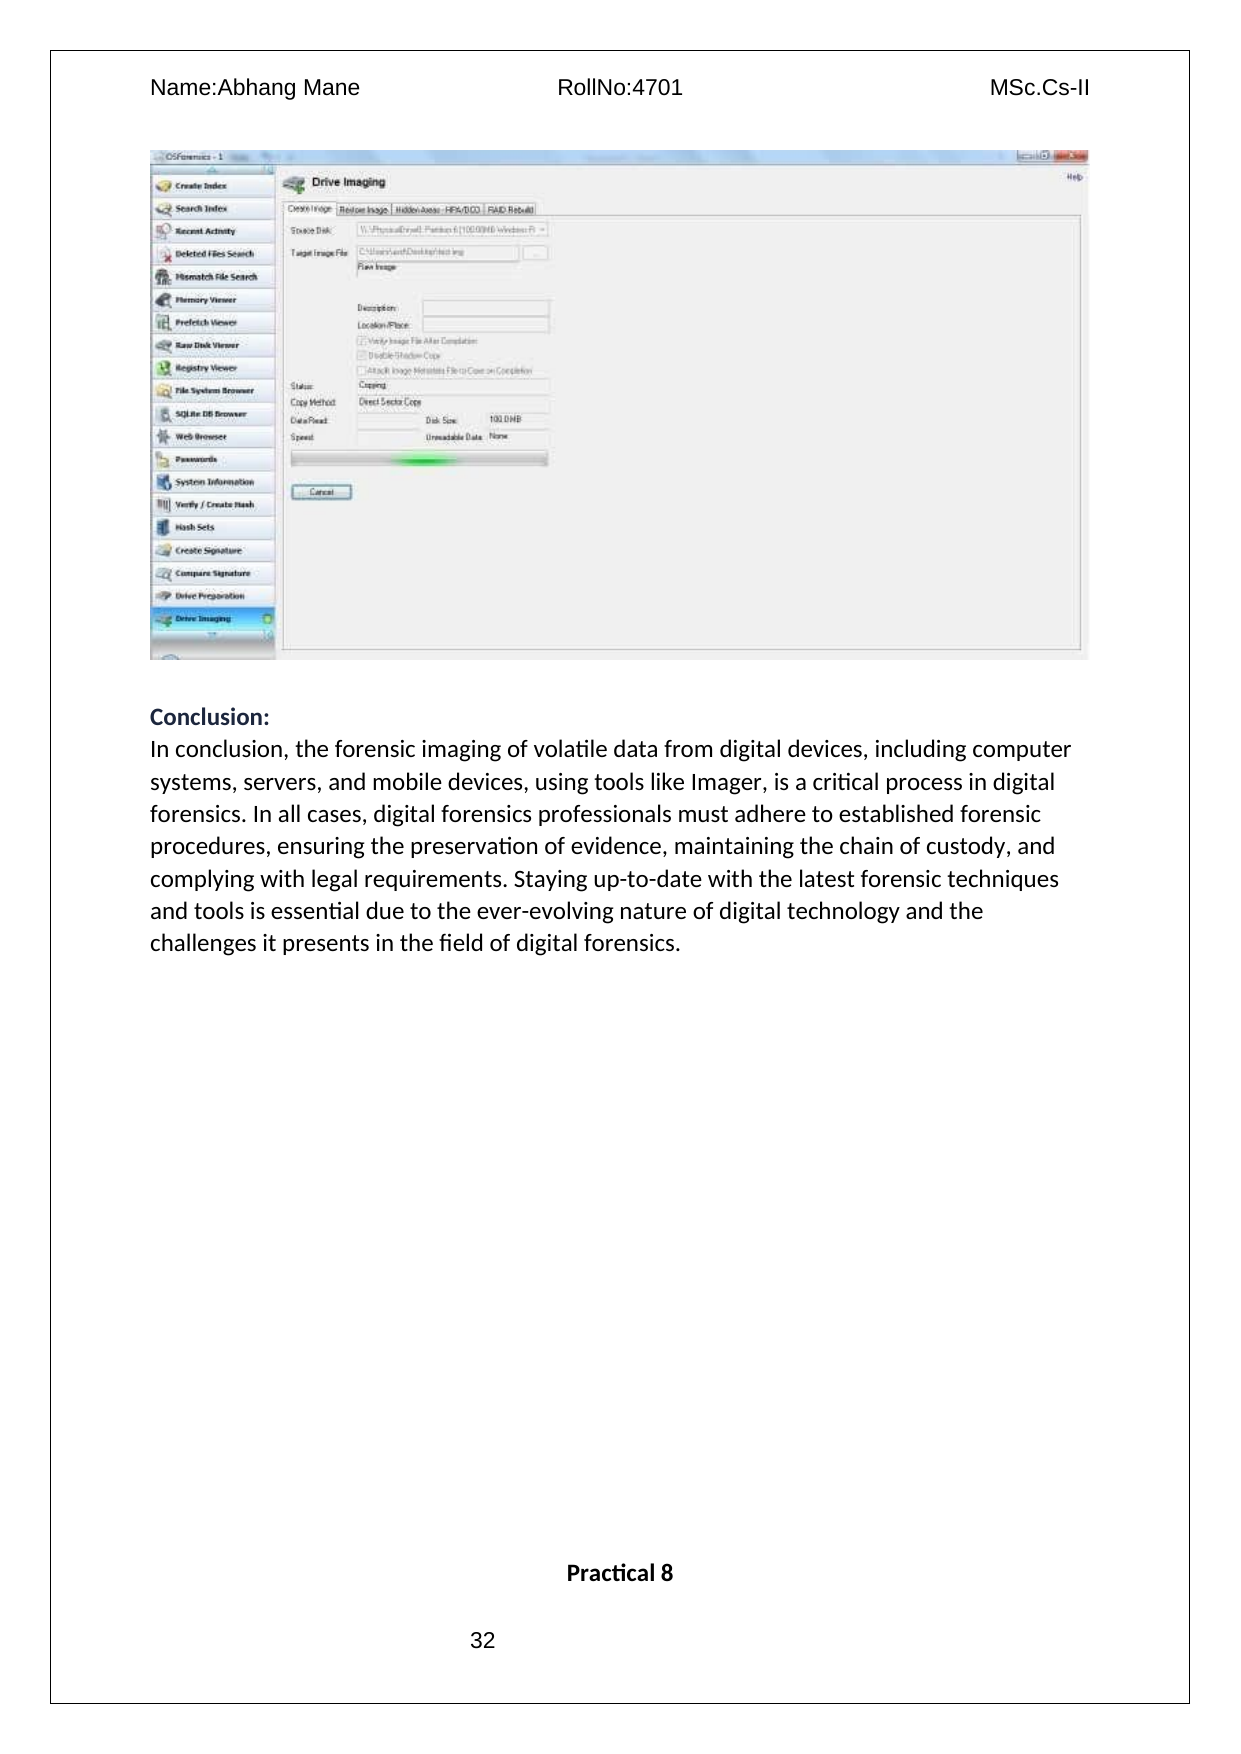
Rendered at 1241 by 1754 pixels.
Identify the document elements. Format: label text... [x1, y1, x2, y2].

text In conclusion, the forensic imaging of volatile data from digital devices, including computer systems, servers, and mobile devices, using tools like Imager, is a critical process in digital forensics. In all cases, digital forensics professionals must adhere to established forensic procedures, ensuring the preservation of evidence, maintaining the chain of custody, and complying with legal requirements. Staying up-to-date with the latest forensic techniques and tools is essential due to the ever-evolving nature of digital technology and the challenges it presents in the field of digital forensics. [150, 733, 1090, 958]
picture [150, 150, 1090, 660]
text Conclusion: [150, 701, 1090, 732]
text Practical 8 [150, 1557, 1090, 1587]
